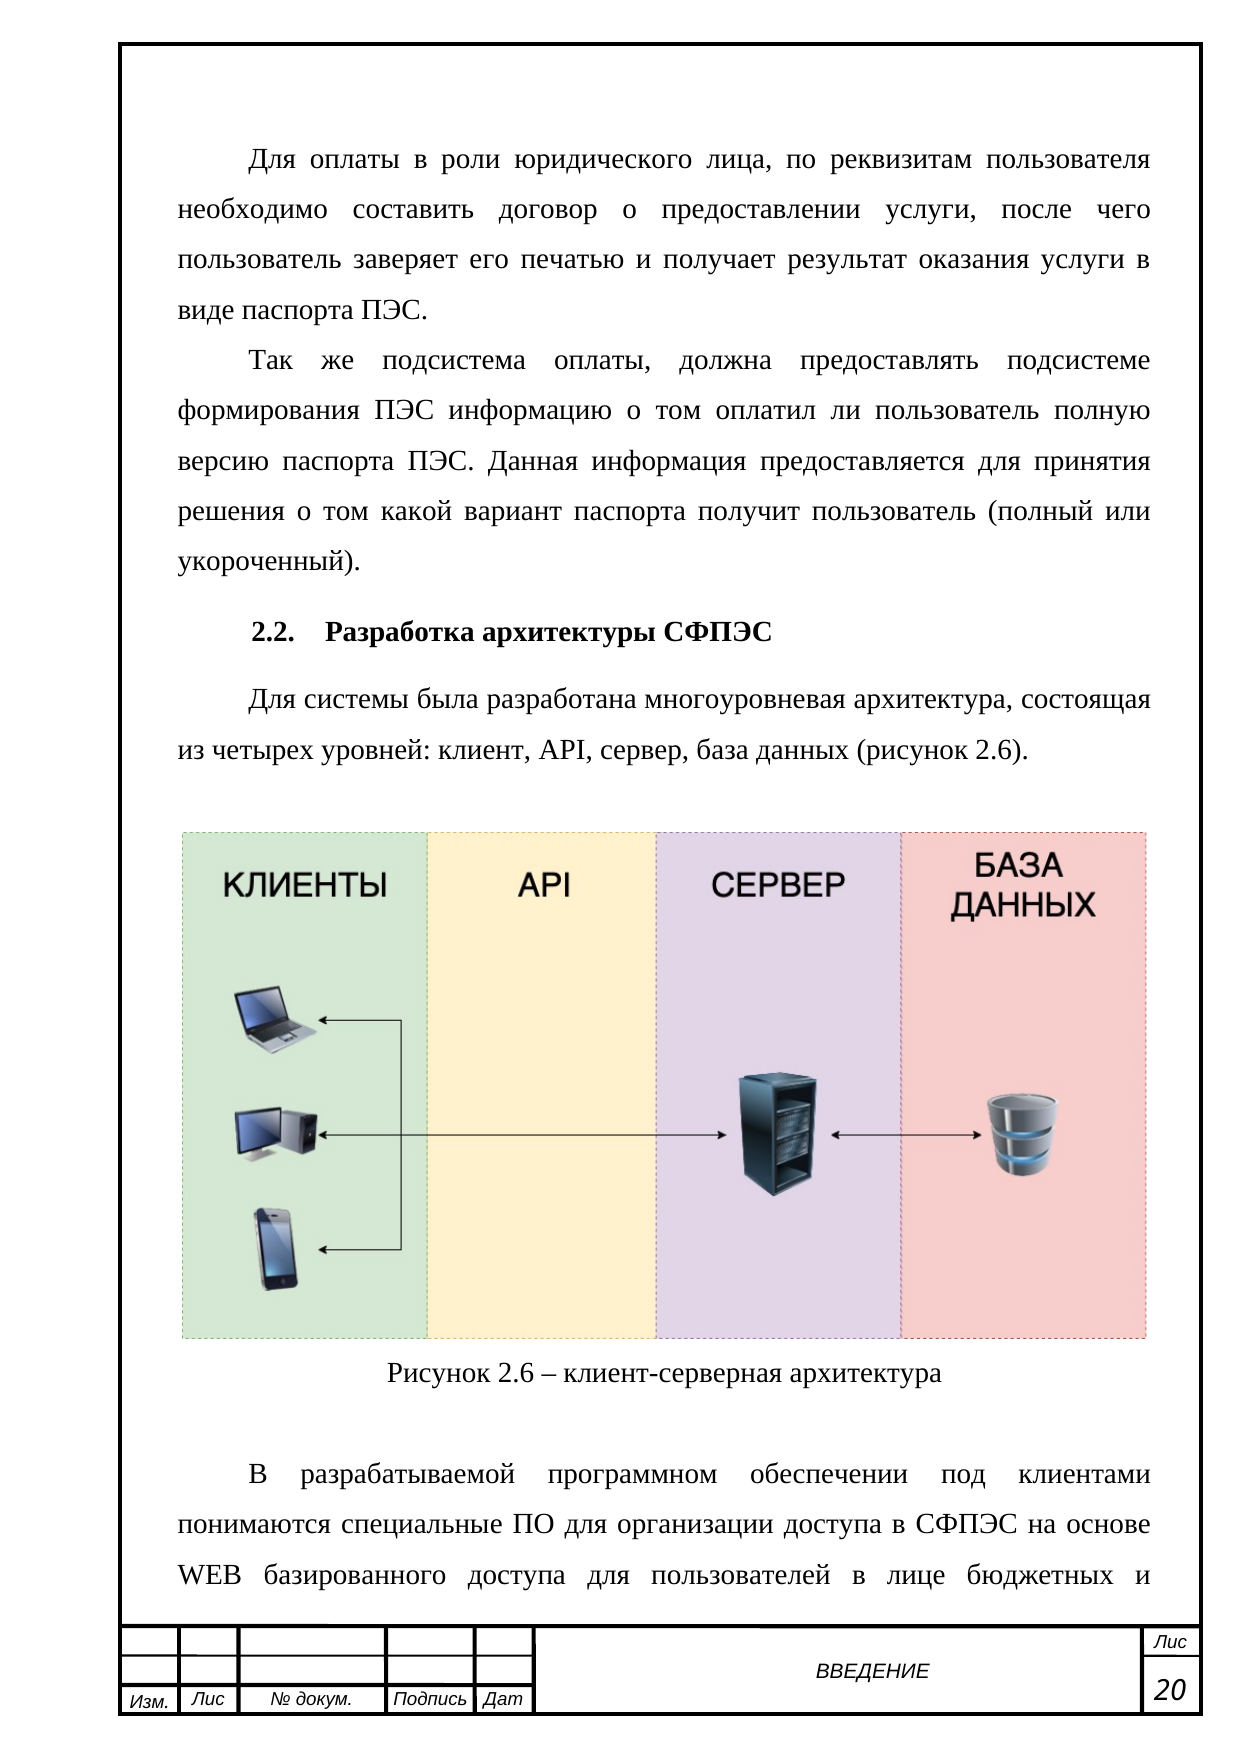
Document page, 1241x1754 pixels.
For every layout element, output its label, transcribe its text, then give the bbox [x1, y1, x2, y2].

text Для системы была разработана многоуровневая архитектура, состоящая из четырех уровней: клиент, API, сервер, база данных (рисунок 2.6). [177, 682, 1152, 766]
subtitle Разработка архитектуры СФПЭС [177, 614, 1152, 648]
picture [182, 832, 1147, 1339]
text Так же подсистема оплаты, должна предоставлять подсистеме формирования ПЭС информацию о том оплатил ли пользователь полную версию паспорта ПЭС. Данная информация предоставляется для принятия решения о том какой вариант паспорта получит пользователь (полный или укороченный). [177, 342, 1152, 577]
text Для оплаты в роли юридического лица, по реквизитам пользователя необходимо составить договор о предоставлении услуги, после чего пользователь заверяет его печатью и получает результат оказания услуги в виде паспорта ПЭС. [177, 141, 1152, 325]
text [177, 1456, 1152, 1590]
text Рисунок 2.6 – клиент-серверная архитектура [177, 1356, 1152, 1389]
